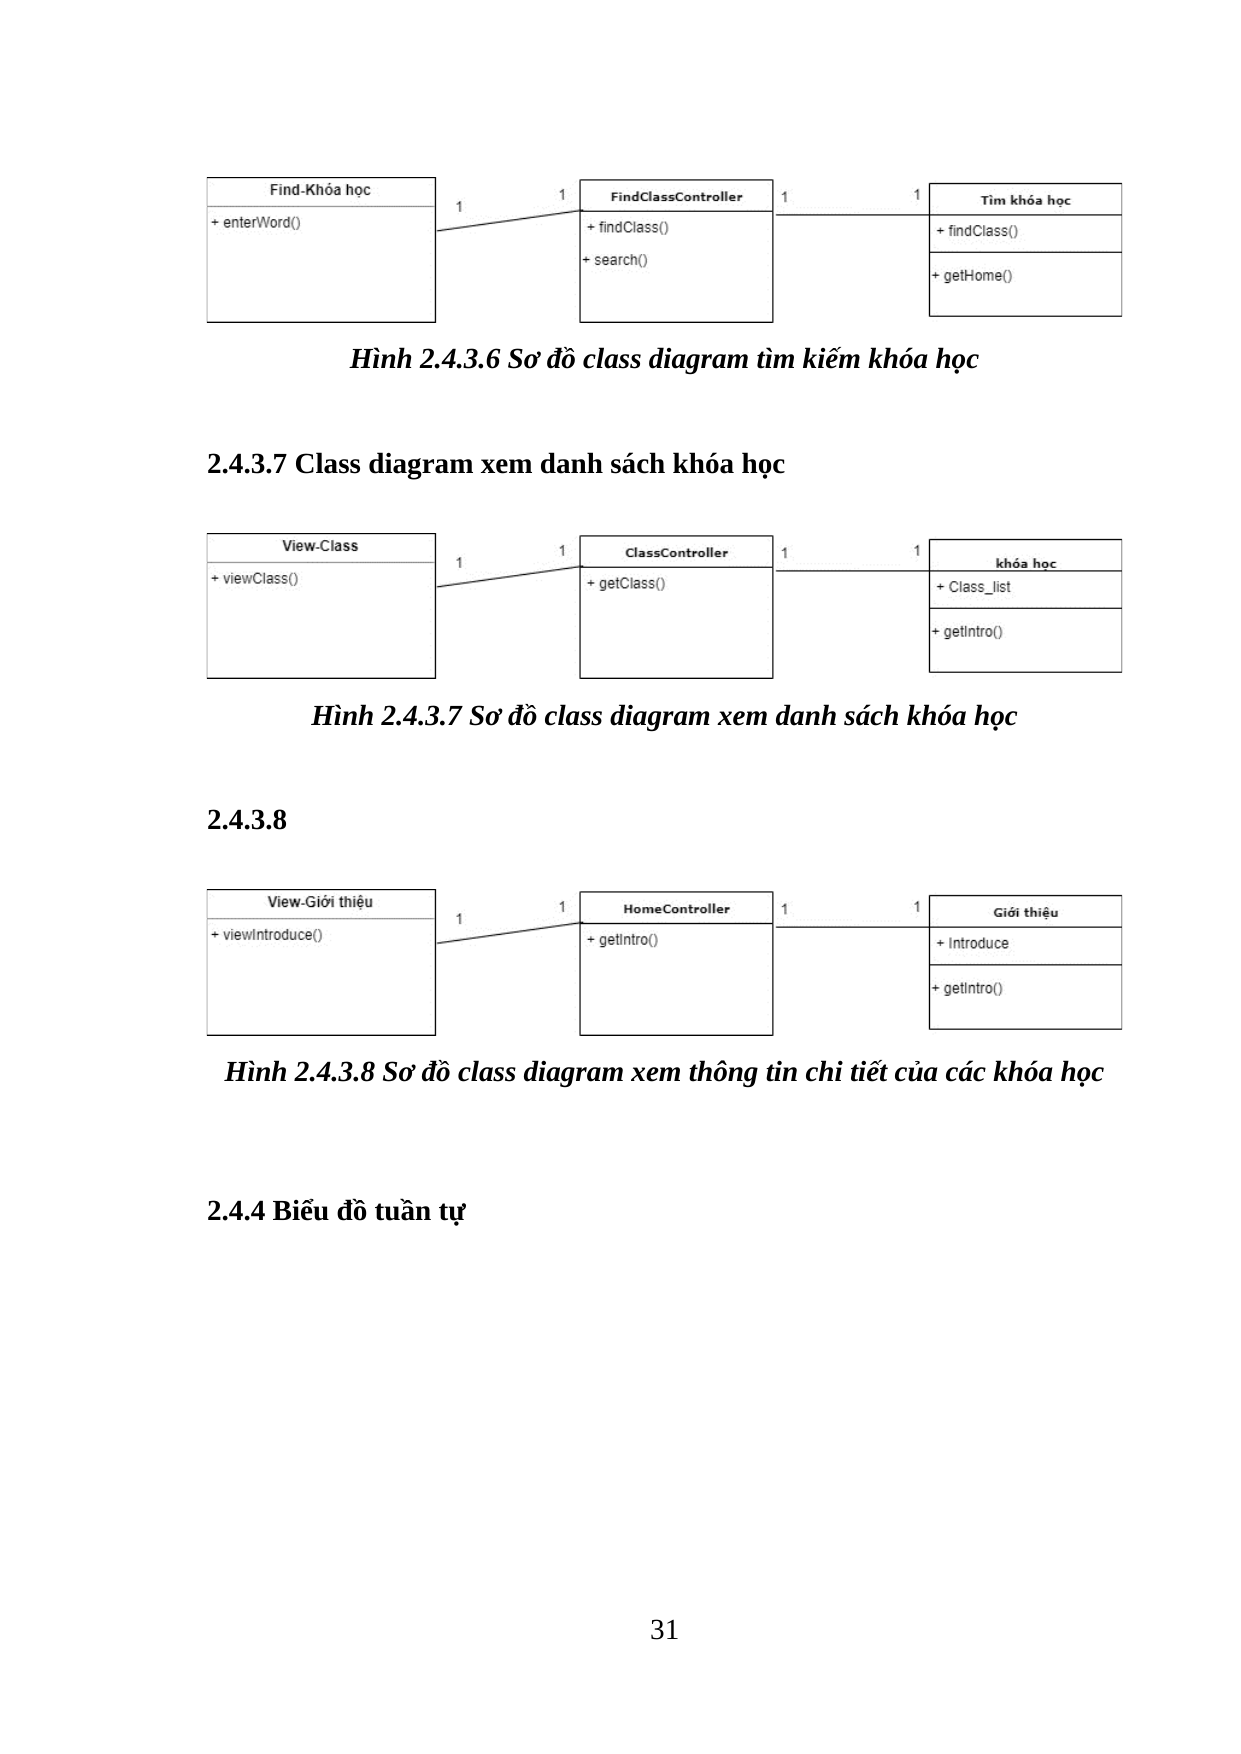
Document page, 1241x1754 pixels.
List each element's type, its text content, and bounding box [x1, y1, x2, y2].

subtitle 2.4.4 Biểu đồ tuần tự [207, 1193, 1122, 1226]
picture [206, 533, 1123, 679]
text Hình 2.4.3.8 Sơ đồ class diagram xem thông tin chi tiết của các khóa học [207, 1054, 1122, 1087]
picture [206, 889, 1123, 1036]
subtitle 2.4.3.7 Class diagram xem danh sách khóa học [207, 446, 1122, 479]
picture [206, 177, 1123, 323]
text Hình 2.4.3.6 Sơ đồ class diagram tìm kiếm khóa học [207, 341, 1122, 375]
text Hình 2.4.3.7 Sơ đồ class diagram xem danh sách khóa học [207, 698, 1122, 731]
subtitle 2.4.3.8 [207, 802, 1122, 836]
